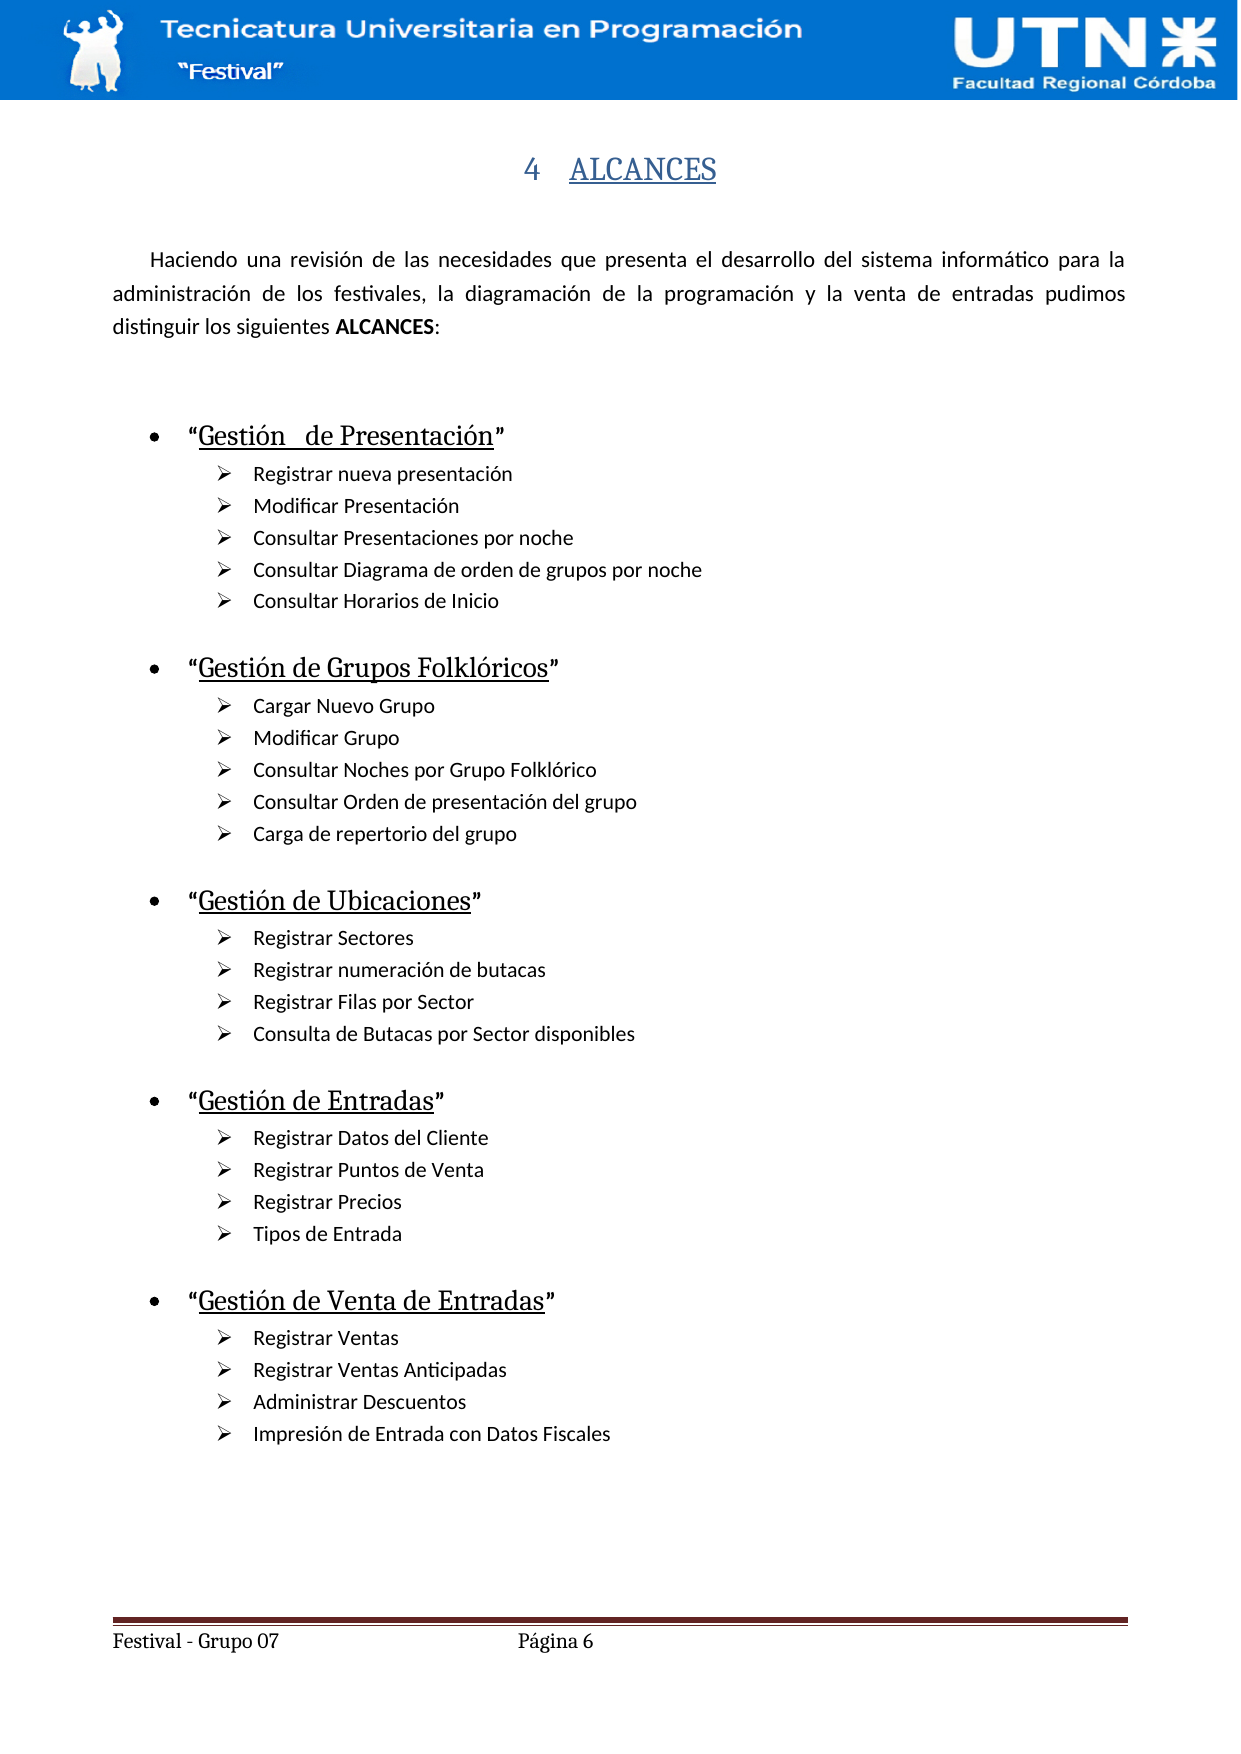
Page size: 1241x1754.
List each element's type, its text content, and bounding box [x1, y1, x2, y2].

list Administrar Descuentos [216, 1388, 1128, 1415]
list Carga de repertorio del grupo [216, 820, 1128, 846]
list Impresión de Entrada con Datos Fiscales [216, 1420, 1128, 1447]
list Registrar Sectores [216, 924, 1128, 951]
list Registrar Ventas Anticipadas [216, 1356, 1128, 1383]
list Registrar Filas por Sector [216, 988, 1128, 1014]
list Registrar Ventas [216, 1324, 1128, 1351]
subtitle ALCANCES [112, 150, 1128, 188]
list “Gestión de Ubicaciones” [150, 884, 1128, 917]
list “Gestión de Entradas” [150, 1084, 1128, 1117]
text Haciendo una revisión de las necesidades que presenta el desarrollo del sistema informático para la administración de los festivales, la diagramación de la programación y la venta de entradas pudimos distinguir los siguientes ALCANCES: [112, 245, 1128, 340]
list Cargar Nuevo Grupo [216, 692, 1128, 718]
list Registrar Datos del Cliente [216, 1124, 1128, 1151]
list Consultar Presentaciones por noche [216, 524, 1128, 550]
list Consultar Orden de presentación del grupo [216, 788, 1128, 814]
list Consultar Horarios de Inicio [216, 588, 1128, 614]
list Consultar Noches por Grupo Folklórico [216, 756, 1128, 782]
list Modificar Grupo [216, 724, 1128, 751]
picture [0, 0, 1237, 100]
list Consulta de Butacas por Sector disponibles [216, 1020, 1128, 1047]
list “Gestión de Venta de Entradas” [150, 1284, 1128, 1317]
list Registrar numeración de butacas [216, 956, 1128, 983]
list Registrar nueva presentación [216, 460, 1128, 486]
list Tipos de Entrada [216, 1220, 1128, 1247]
list Registrar Precios [216, 1188, 1128, 1215]
list Modificar Presentación [216, 492, 1128, 518]
list Consultar Diagrama de orden de grupos por noche [216, 556, 1128, 582]
list Registrar Puntos de Venta [216, 1156, 1128, 1183]
list “Gestión de Grupos Folklóricos” [150, 652, 1128, 685]
list “Gestión de Presentación” [150, 419, 1128, 453]
